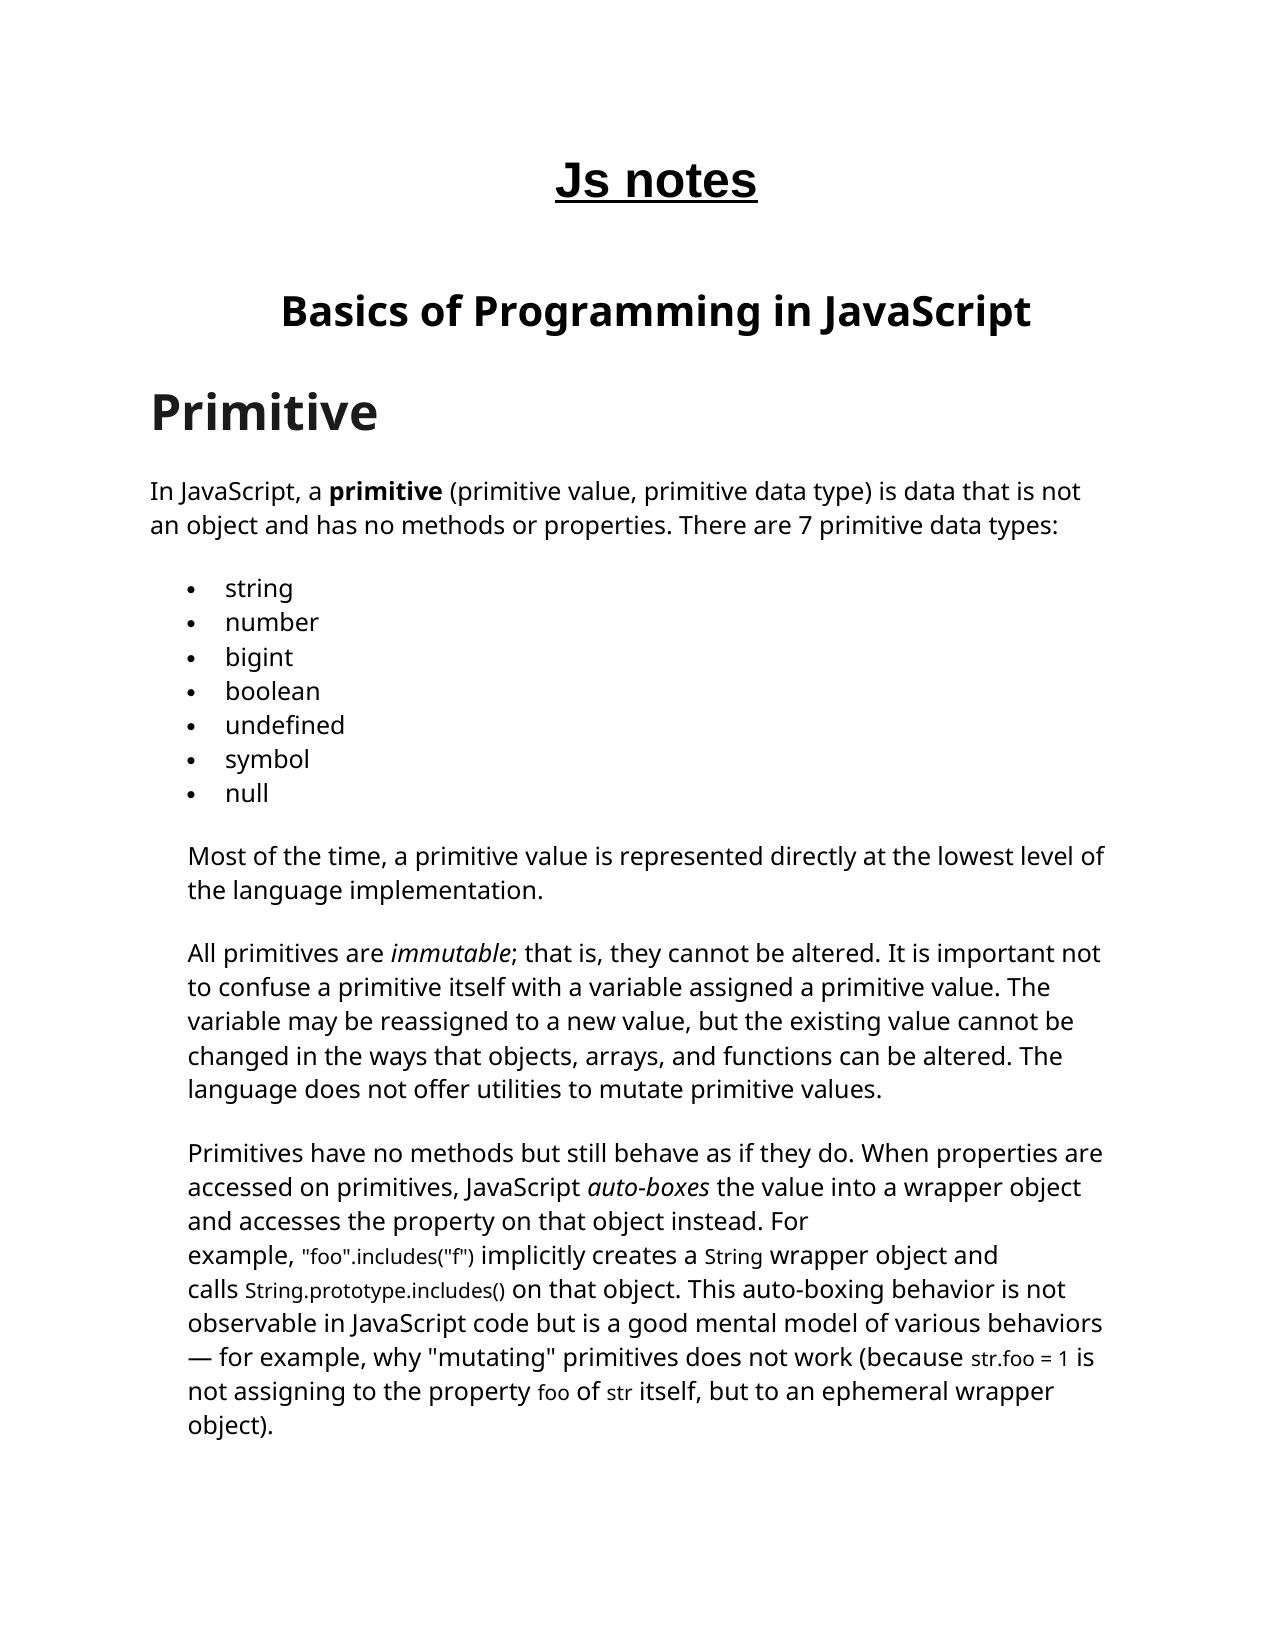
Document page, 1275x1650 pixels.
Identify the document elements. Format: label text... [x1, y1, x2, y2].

list boolean [187, 673, 1125, 707]
list string [187, 571, 1125, 605]
list number [187, 605, 1125, 639]
list bigint [187, 639, 1125, 673]
list symbol [187, 741, 1125, 775]
text Basics of Programming in JavaScript [187, 282, 1125, 339]
text Primitive [150, 376, 1125, 444]
list null [187, 775, 1125, 809]
list undefined [187, 707, 1125, 741]
text Js notes [187, 150, 1125, 207]
text All primitives are immutable; that is, they cannot be altered. It is important not to confuse a primitive itself with a variable assigned a primitive value. The variable may be reassigned to a new value, but the existing value cannot be changed in the ways that objects, arrays, and functions can be altered. The language does not offer utilities to mutate primitive values. [187, 936, 1125, 1106]
text Primitives have no methods but still behave as if they do. When properties are accessed on primitives, JavaScript auto-boxes the value into a wrapper object and accesses the property on that object instead. For example, "foo".includes("f") implicitly creates a String wrapper object and calls String.prototype.includes() on that object. This auto-boxing behavior is not observable in JavaScript code but is a good mental model of various behaviors — for example, why "mutating" primitives does not work (because str.foo = 1 is not assigning to the property foo of str itself, but to an ephemeral wrapper object). [187, 1135, 1125, 1442]
text In JavaScript, a primitive (primitive value, primitive data type) is data that is not an object and has no methods or properties. There are 7 primitive data types: [150, 474, 1125, 542]
text Most of the time, a primitive value is represented directly at the lowest level of the language implementation. [187, 839, 1125, 907]
